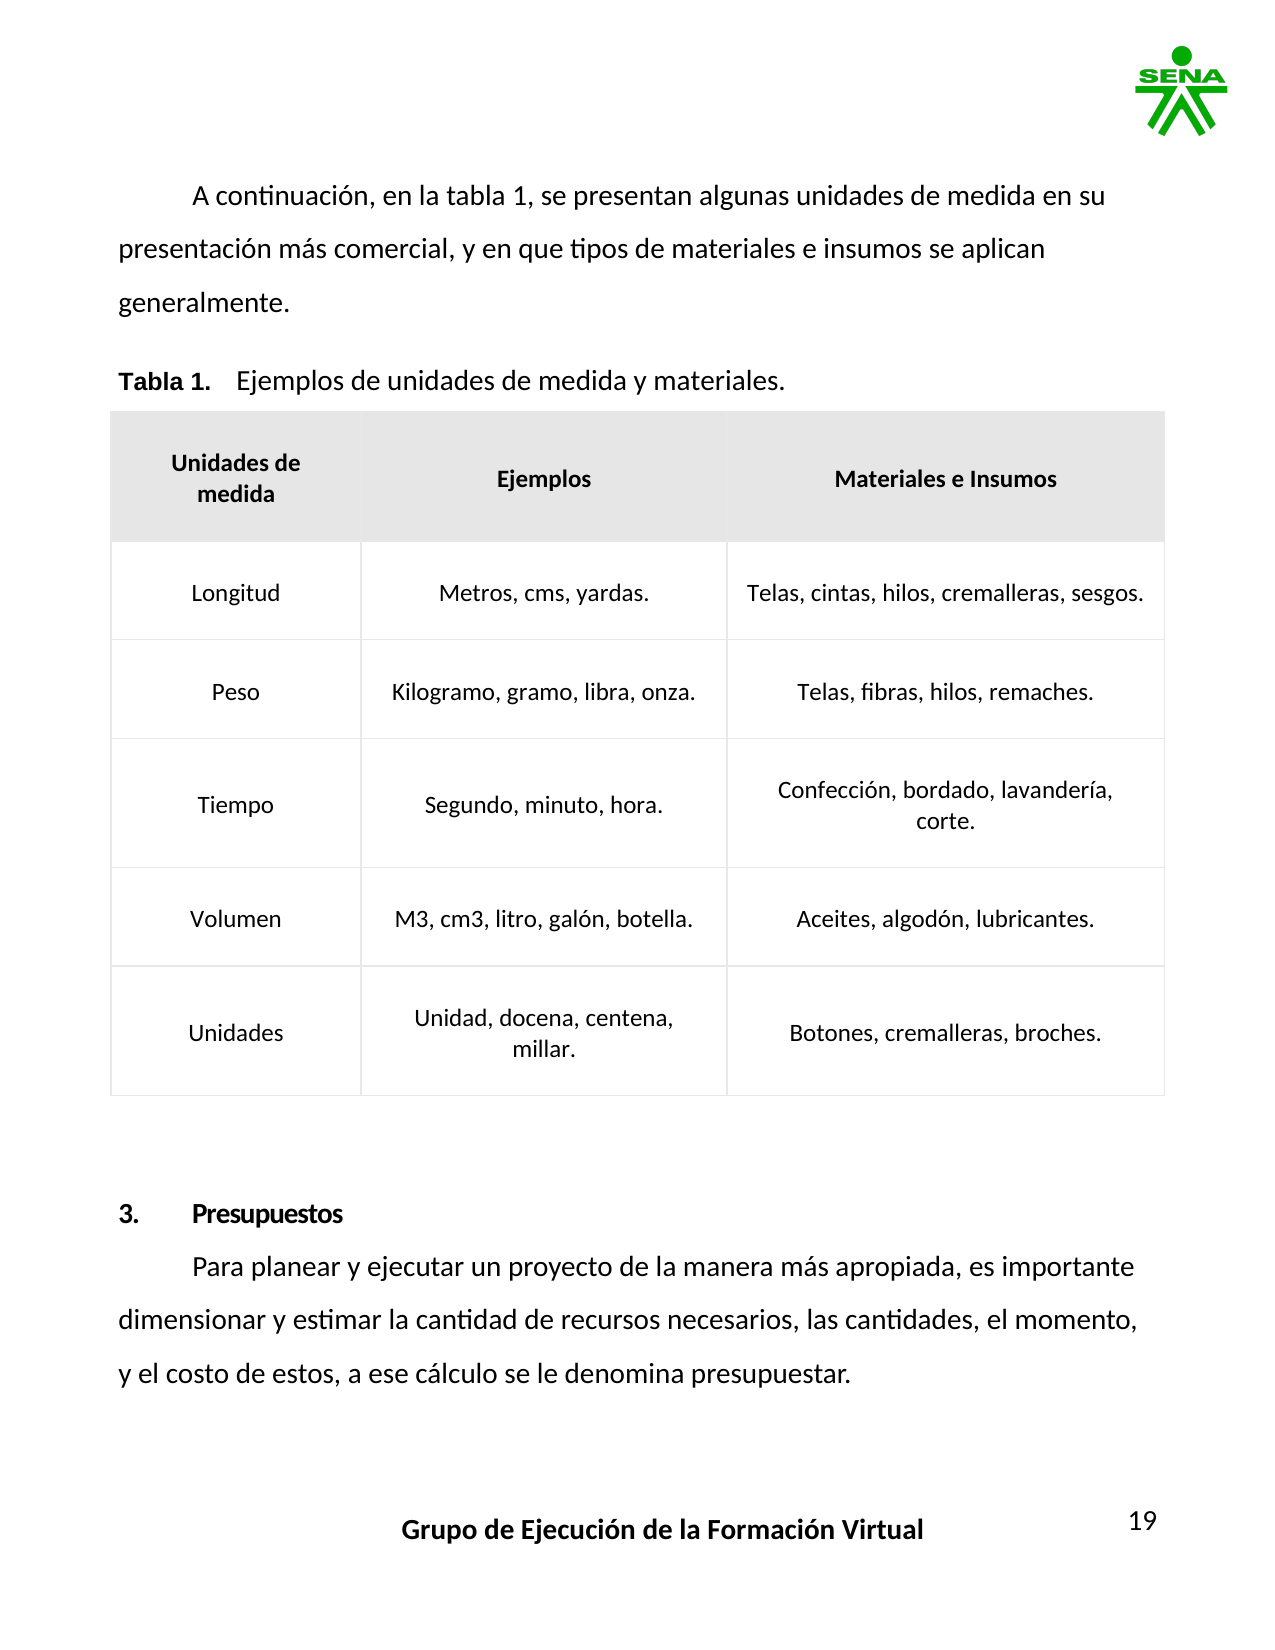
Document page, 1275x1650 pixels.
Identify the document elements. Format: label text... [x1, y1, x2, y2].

picture [1135, 46, 1228, 136]
table_cell Metros, cms, yardas. [362, 542, 726, 639]
table_cell M3, cm3, litro, galón, botella. [362, 868, 726, 965]
table_cell Volumen [112, 868, 360, 965]
table_cell Telas, fibras, hilos, remaches. [728, 640, 1164, 737]
text Ejemplos de unidades de medida y materiales. [118, 362, 1157, 398]
text Para planear y ejecutar un proyecto de la manera más apropiada, es importante dimensionar y estimar la cantidad de recursos necesarios, las cantidades, el momento, y el costo de estos, a ese cálculo se le denomina presupuestar. [118, 1248, 1157, 1390]
table_cell Botones, cremalleras, broches. [728, 967, 1164, 1095]
table_cell Tiempo [112, 739, 360, 867]
table_cell Kilogramo, gramo, libra, onza. [362, 640, 726, 737]
table_cell Telas, cintas, hilos, cremalleras, sesgos. [728, 542, 1164, 639]
table_cell Peso [112, 640, 360, 737]
table_header Ejemplos [362, 412, 726, 540]
table_cell Longitud [112, 542, 360, 639]
table_cell Confección, bordado, lavandería, corte. [728, 739, 1164, 867]
subtitle Presupuestos [118, 1196, 1157, 1231]
text A continuación, en la tabla 1, se presentan algunas unidades de medida en su presentación más comercial, y en que tipos de materiales e insumos se aplican generalmente. [118, 177, 1157, 320]
table_cell Segundo, minuto, hora. [362, 739, 726, 867]
table_cell Unidad, docena, centena, millar. [362, 967, 726, 1095]
table_header Materiales e Insumos [728, 412, 1164, 540]
table_cell Unidades [112, 967, 360, 1095]
table_header Unidades de medida [112, 412, 360, 540]
table_cell Aceites, algodón, lubricantes. [728, 868, 1164, 965]
